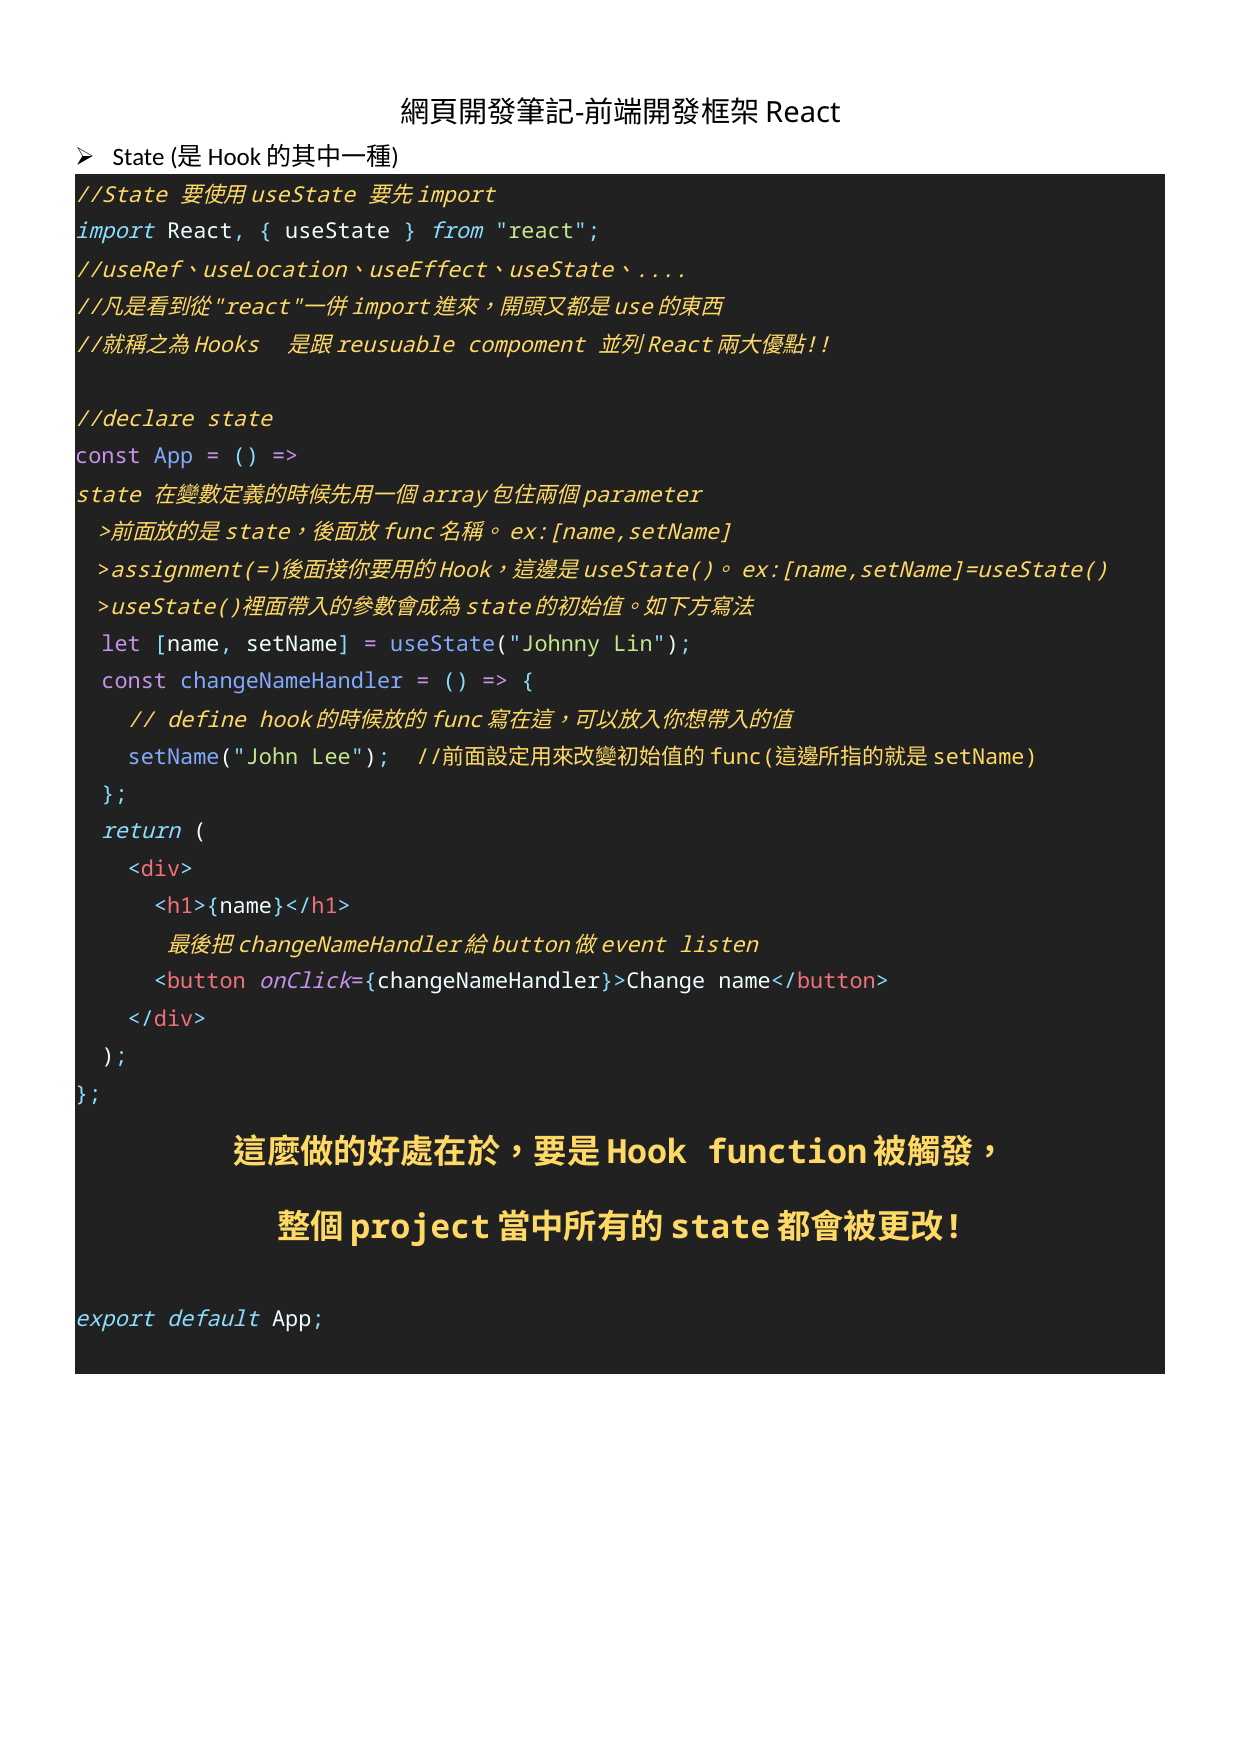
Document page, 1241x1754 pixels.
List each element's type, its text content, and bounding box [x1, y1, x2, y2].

text state 在變數定義的時候先用一個array包住兩個parameter [75, 474, 1165, 511]
text const App = () => [75, 436, 1165, 474]
text >assignment(=)後面接你要用的Hook，這邊是useState()。 ex:[name,setName]=useState() [75, 549, 1165, 586]
text //declare state [75, 399, 1165, 436]
text <div> [75, 849, 1165, 886]
text //State 要使用useState 要先import [75, 174, 1165, 211]
text 整個project當中所有的state都會被更改! [75, 1186, 1165, 1261]
text </div> [75, 999, 1165, 1036]
text let [name, setName] = useState("Johnny Lin"); [75, 624, 1165, 661]
text ); [75, 1036, 1165, 1074]
text }; [75, 1074, 1165, 1111]
text <h1>{name}</h1> [75, 886, 1165, 924]
text 這麼做的好處在於，要是Hook function被觸發， [75, 1111, 1165, 1186]
text setName("John Lee"); //前面設定用來改變初始值的func(這邊所指的就是setName) [75, 736, 1165, 774]
text import React, { useState } from "react"; [75, 211, 1165, 249]
text return ( [75, 811, 1165, 849]
text >useState()裡面帶入的參數會成為state的初始值。如下方寫法 [75, 586, 1165, 624]
text >前面放的是state，後面放func名稱。 ex:[name,setName] [75, 511, 1165, 549]
text //凡是看到從"react"一併import進來，開頭又都是use的東西 [75, 286, 1165, 324]
list State (是Hook的其中一種) [75, 136, 1165, 174]
text 最後把changeNameHandler給button做event listen [75, 924, 1165, 961]
text }; [75, 774, 1165, 811]
text export default App; [75, 1299, 1165, 1336]
text //useRef、useLocation、useEffect、useState、.... [75, 249, 1165, 286]
text //就稱之為Hooks 是跟reusuable compoment 並列React兩大優點!! [75, 324, 1165, 361]
text // define hook的時候放的func寫在這，可以放入你想帶入的值 [75, 699, 1165, 736]
text <button onClick={changeNameHandler}>Change name</button> [75, 961, 1165, 999]
text const changeNameHandler = () => { [75, 661, 1165, 699]
